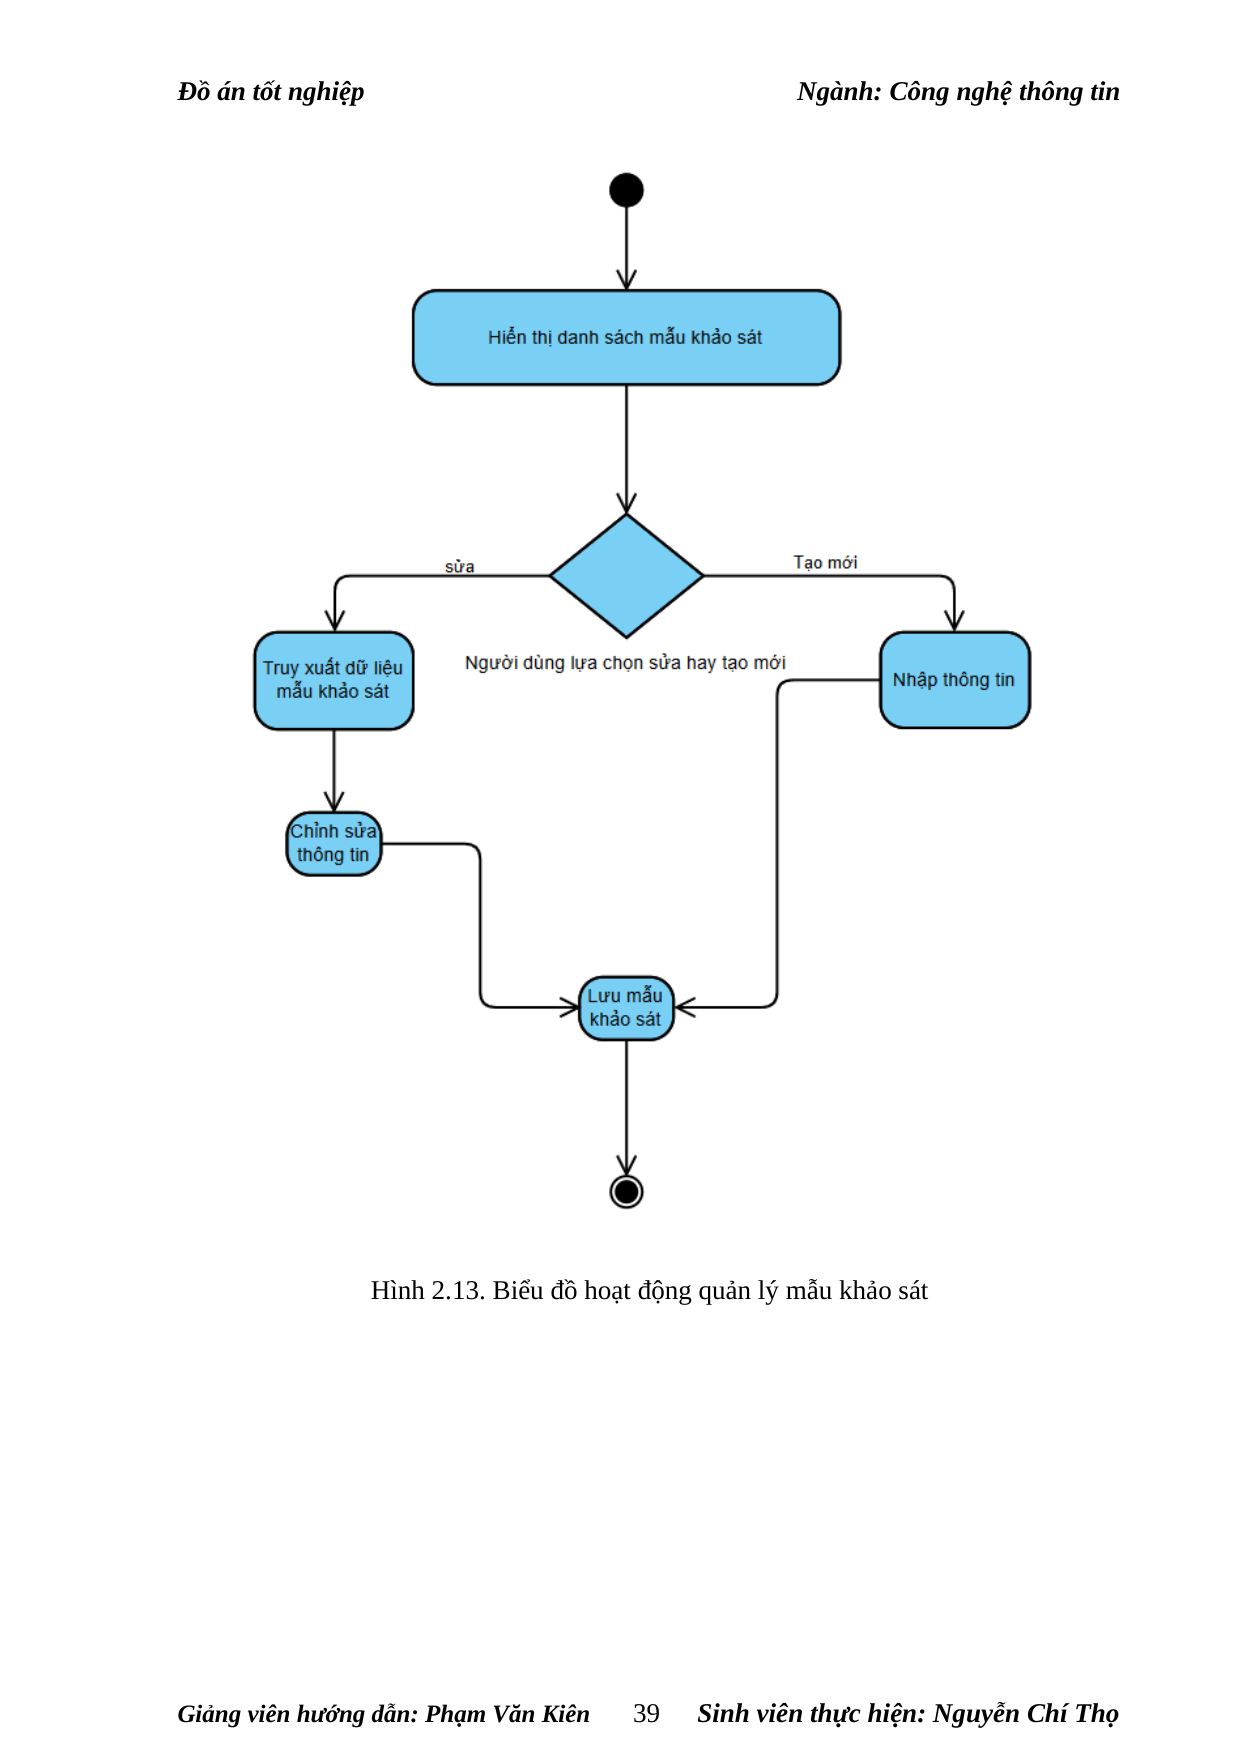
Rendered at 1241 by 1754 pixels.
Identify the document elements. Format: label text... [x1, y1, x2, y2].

picture [186, 118, 1114, 1274]
text Hình 2.13. Biểu đồ hoạt động quản lý mẫu khảo sát [177, 1274, 1122, 1305]
